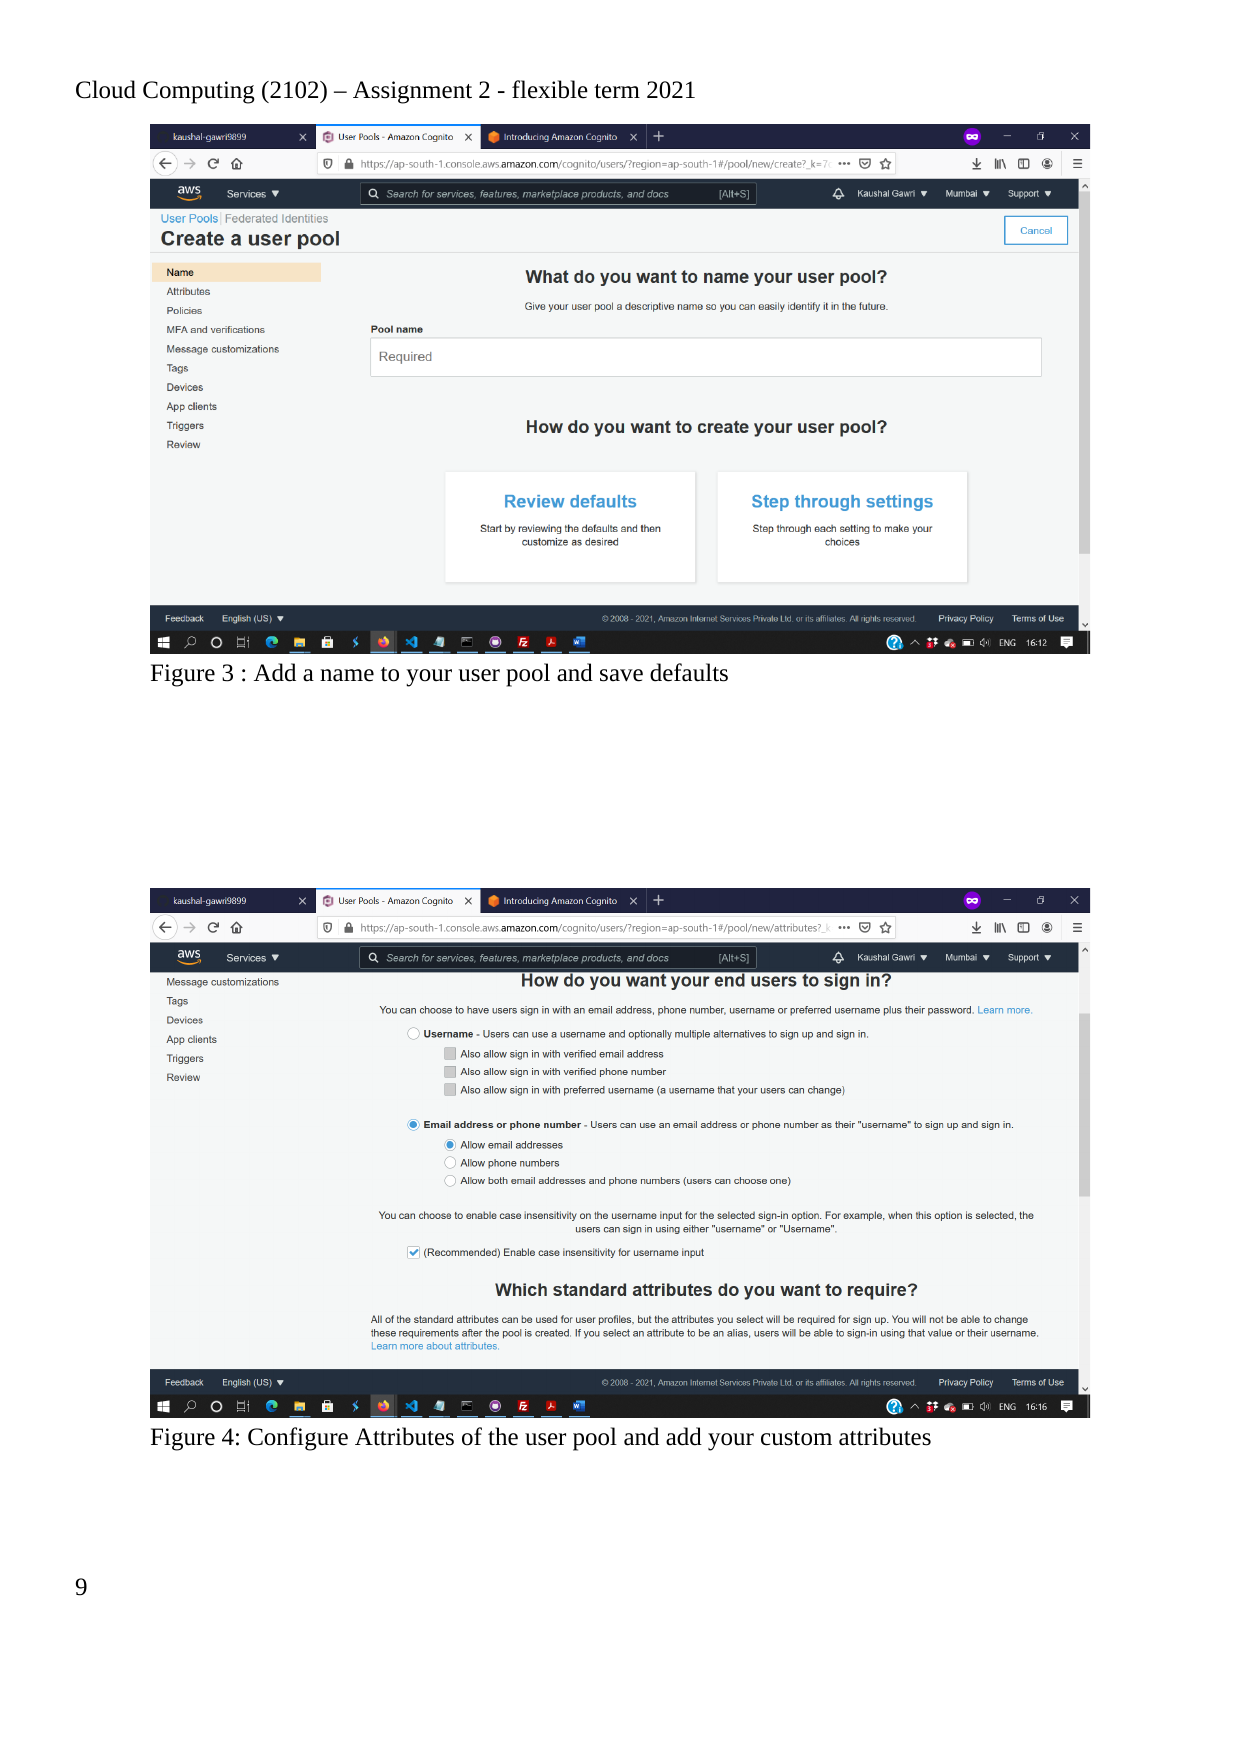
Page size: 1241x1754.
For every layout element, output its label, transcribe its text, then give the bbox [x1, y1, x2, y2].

picture [150, 124, 1091, 654]
picture [150, 888, 1091, 1418]
list Figure 3 : Add a name to your user pool and save defaults [150, 658, 1165, 687]
list Figure 4: Configure Attributes of the user pool and add your custom attributes [150, 1422, 1165, 1451]
